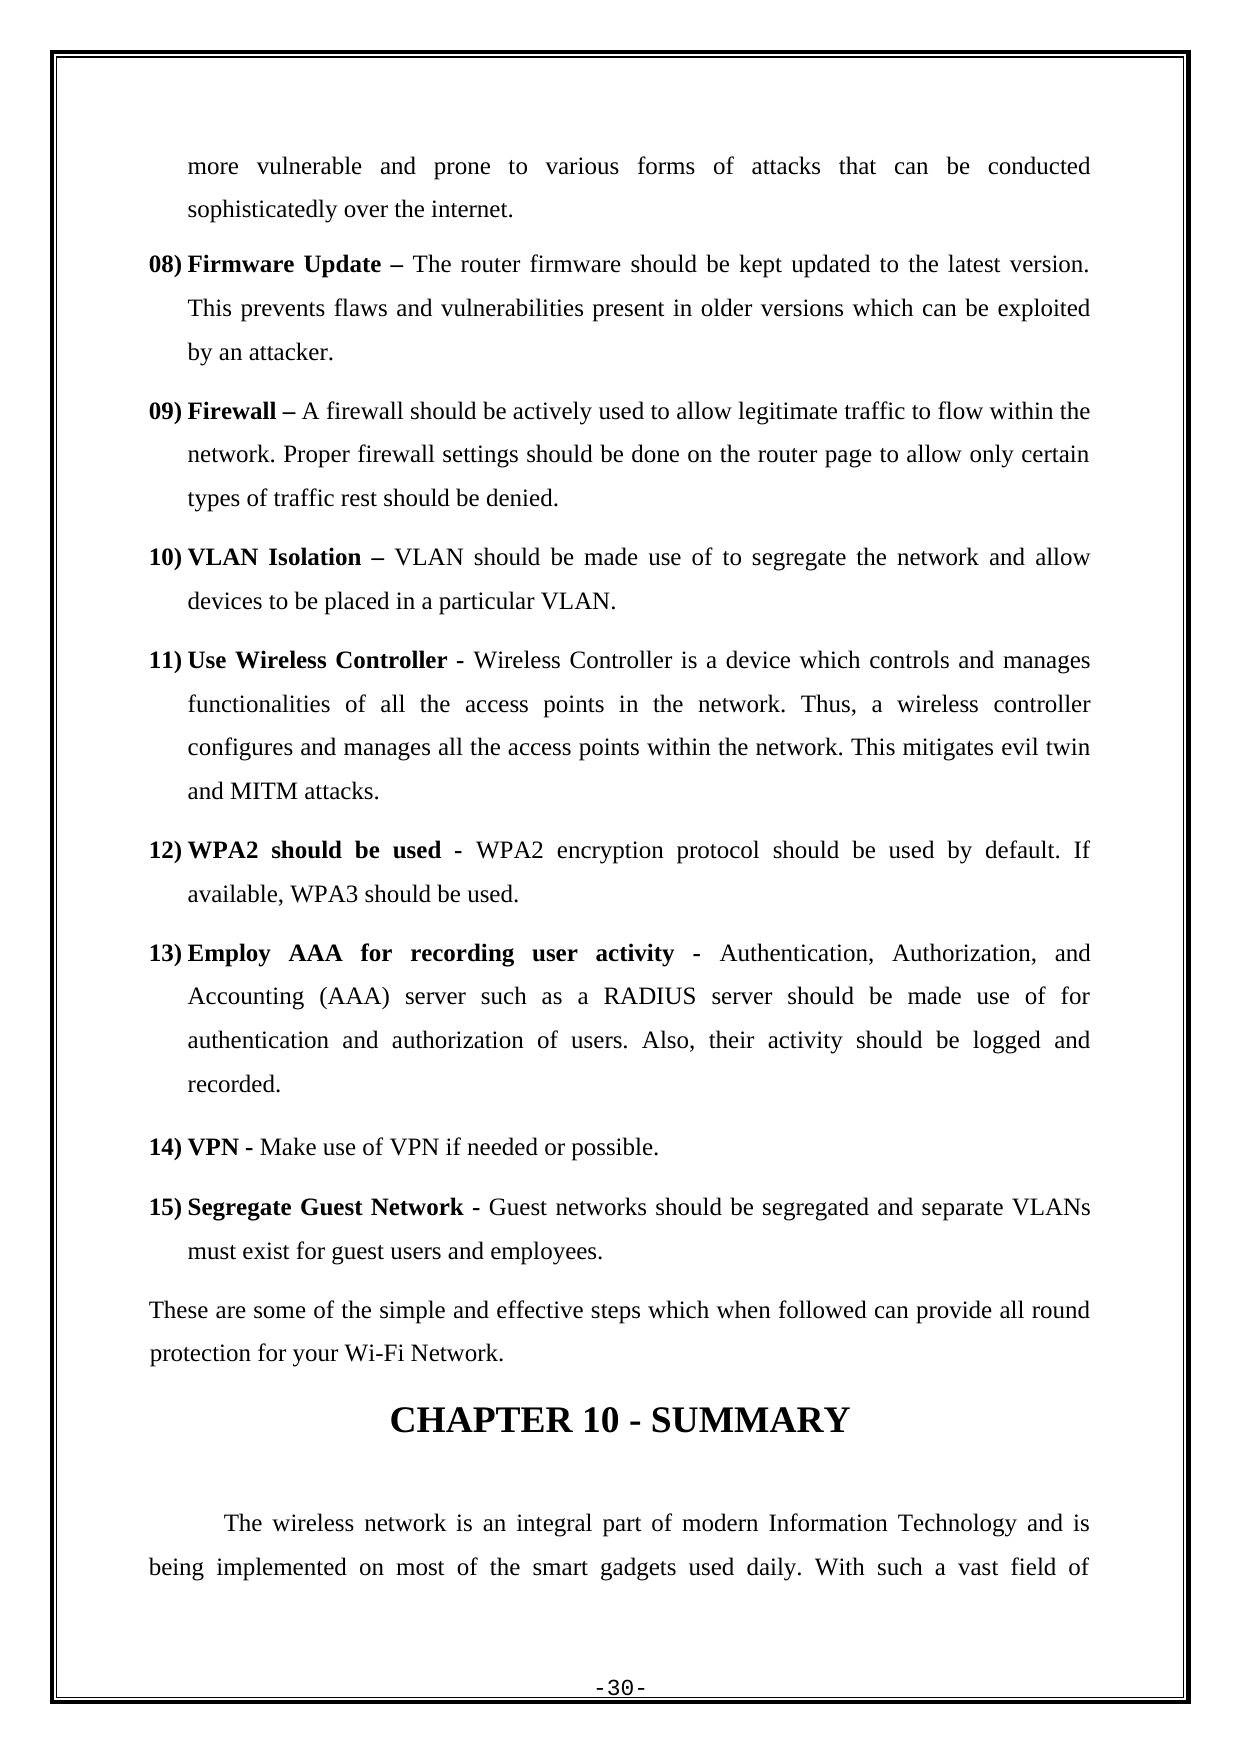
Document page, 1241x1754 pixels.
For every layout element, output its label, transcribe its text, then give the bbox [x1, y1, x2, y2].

text These are some of the simple and effective steps which when followed can provide all round protection for your Wi-Fi Network. [148, 1295, 1091, 1367]
list WPA2 should be used - WPA2 encryption protocol should be used by default. If available, WPA3 should be used. [148, 835, 1091, 907]
list VLAN Isolation – VLAN should be made use of to segregate the network and allow devices to be placed in a particular VLAN. [148, 542, 1091, 615]
list Firmware Update – The router firmware should be kept updated to the latest version. This prevents flaws and vulnerabilities present in older versions which can be exploited by an attacker. [148, 249, 1091, 366]
subtitle CHAPTER 10 - SUMMARY [148, 1398, 1092, 1441]
list Segregate Guest Network - Guest networks should be segregated and separate VLANs must exist for guest users and employees. [148, 1192, 1091, 1264]
list Employ AAA for recording user activity - Authentication, Authorization, and Accounting (AAA) server such as a RADIUS server should be made use of for authentication and authorization of users. Also, their activity should be logged and recorded. [148, 938, 1091, 1097]
list Firewall – A firewall should be actively used to allow legitimate traffic to flow within the network. Proper firewall settings should be done on the router page to allow only certain types of traffic rest should be denied. [148, 396, 1091, 512]
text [148, 1508, 1091, 1580]
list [148, 151, 1091, 223]
list VPN - Make use of VPN if needed or possible. [148, 1132, 1091, 1161]
list Use Wireless Controller - Wireless Controller is a device which controls and manages functionalities of all the access points in the network. Thus, a wireless controller configures and manages all the access points within the network. This mitigates evil twin and MITM attacks. [148, 645, 1091, 805]
